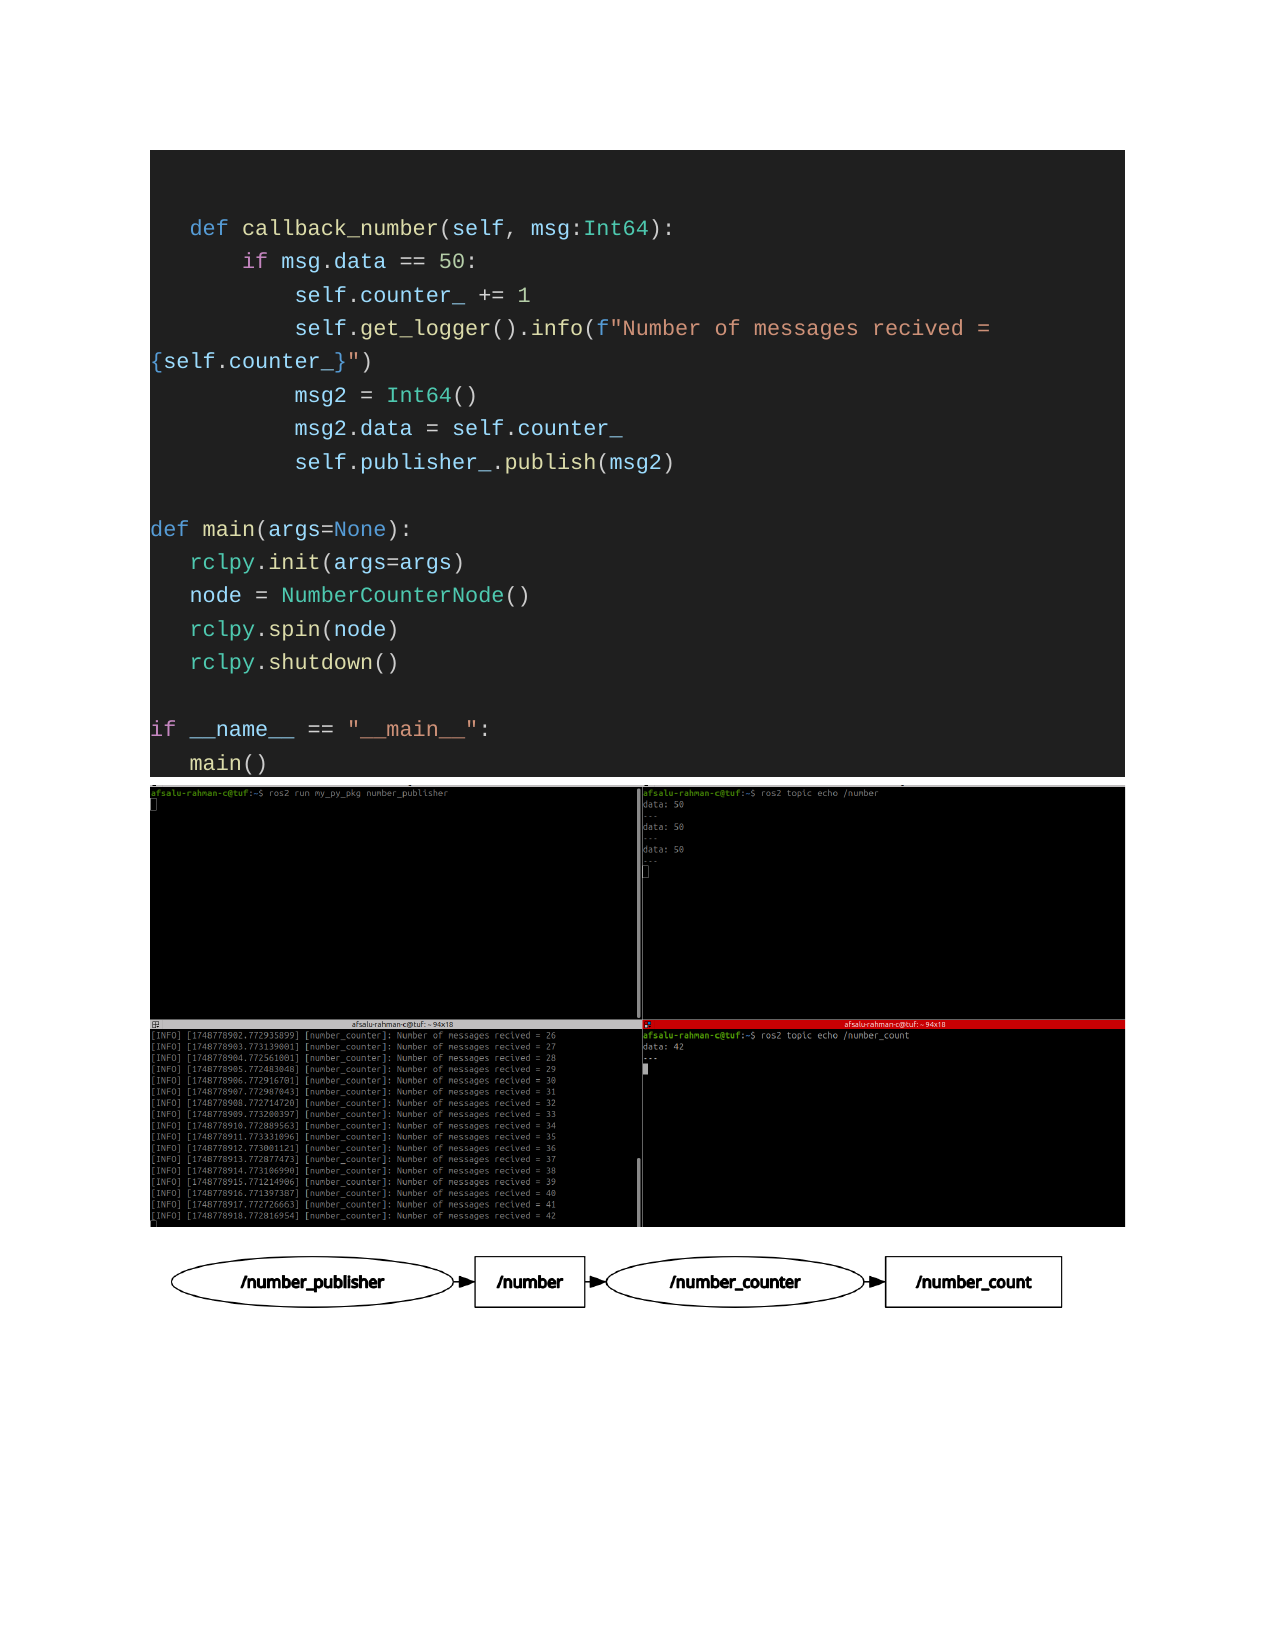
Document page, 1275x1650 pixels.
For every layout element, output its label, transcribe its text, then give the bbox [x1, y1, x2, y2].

picture [150, 785, 1125, 1227]
text if msg.data == 50: [150, 250, 1125, 275]
text rclpy.spin(node) [150, 618, 1125, 643]
text rclpy.init(args=args) [150, 551, 1125, 576]
picture [150, 1230, 1125, 1333]
text def callback_number(self, msg:Int64): [150, 217, 1125, 242]
text self.get_logger().info(f"Number of messages recived = {self.counter_}") [150, 317, 1125, 375]
text msg2.data = self.counter_ [150, 417, 1125, 442]
text def main(args=None): [150, 518, 1125, 543]
text node = NumberCounterNode() [150, 585, 1125, 609]
text msg2 = Int64() [150, 384, 1125, 409]
text rclpy.shutdown() [150, 652, 1125, 676]
text self.publisher_.publish(msg2) [150, 451, 1125, 476]
text if __name__ == "__main__": [150, 718, 1125, 743]
text main() [150, 752, 1125, 777]
text self.counter_ += 1 [150, 284, 1125, 308]
